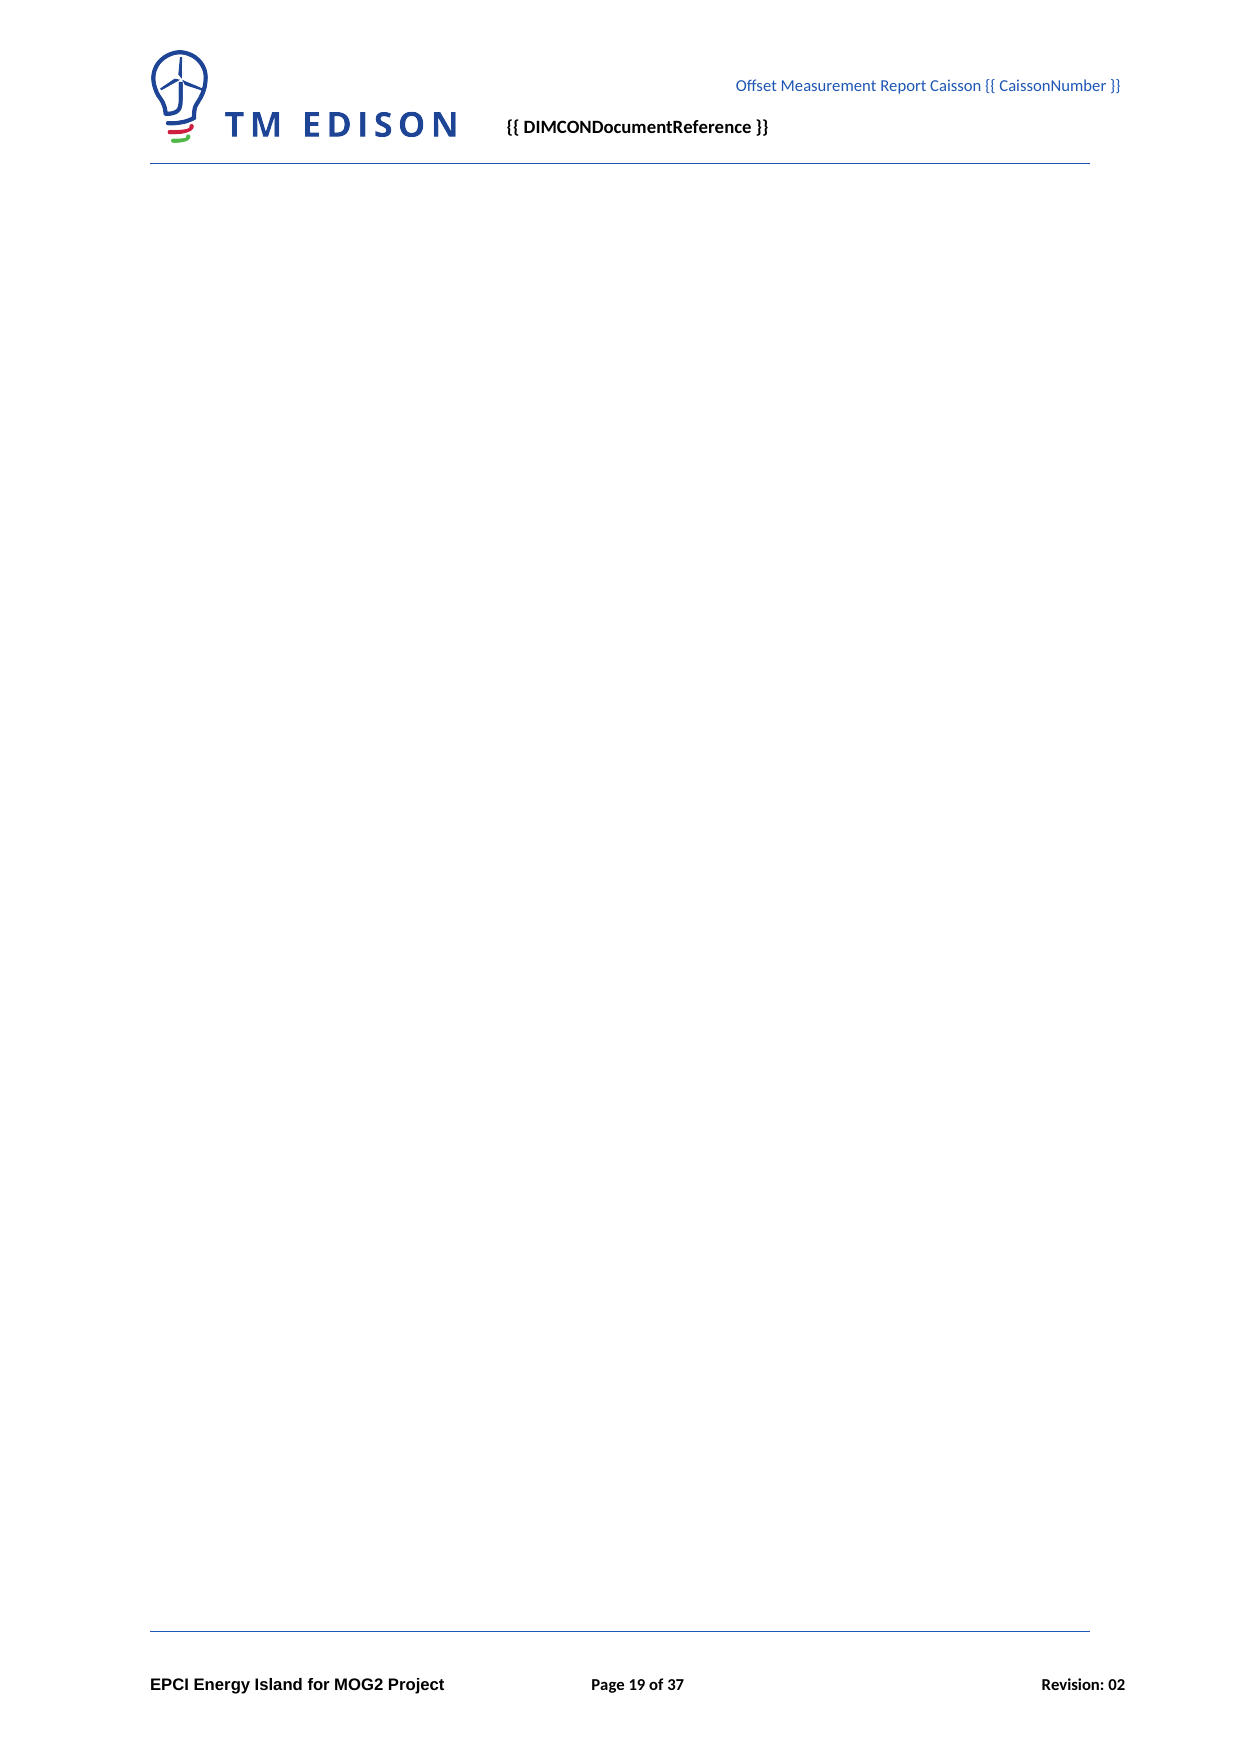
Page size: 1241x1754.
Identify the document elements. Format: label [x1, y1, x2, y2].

picture [151, 50, 464, 149]
